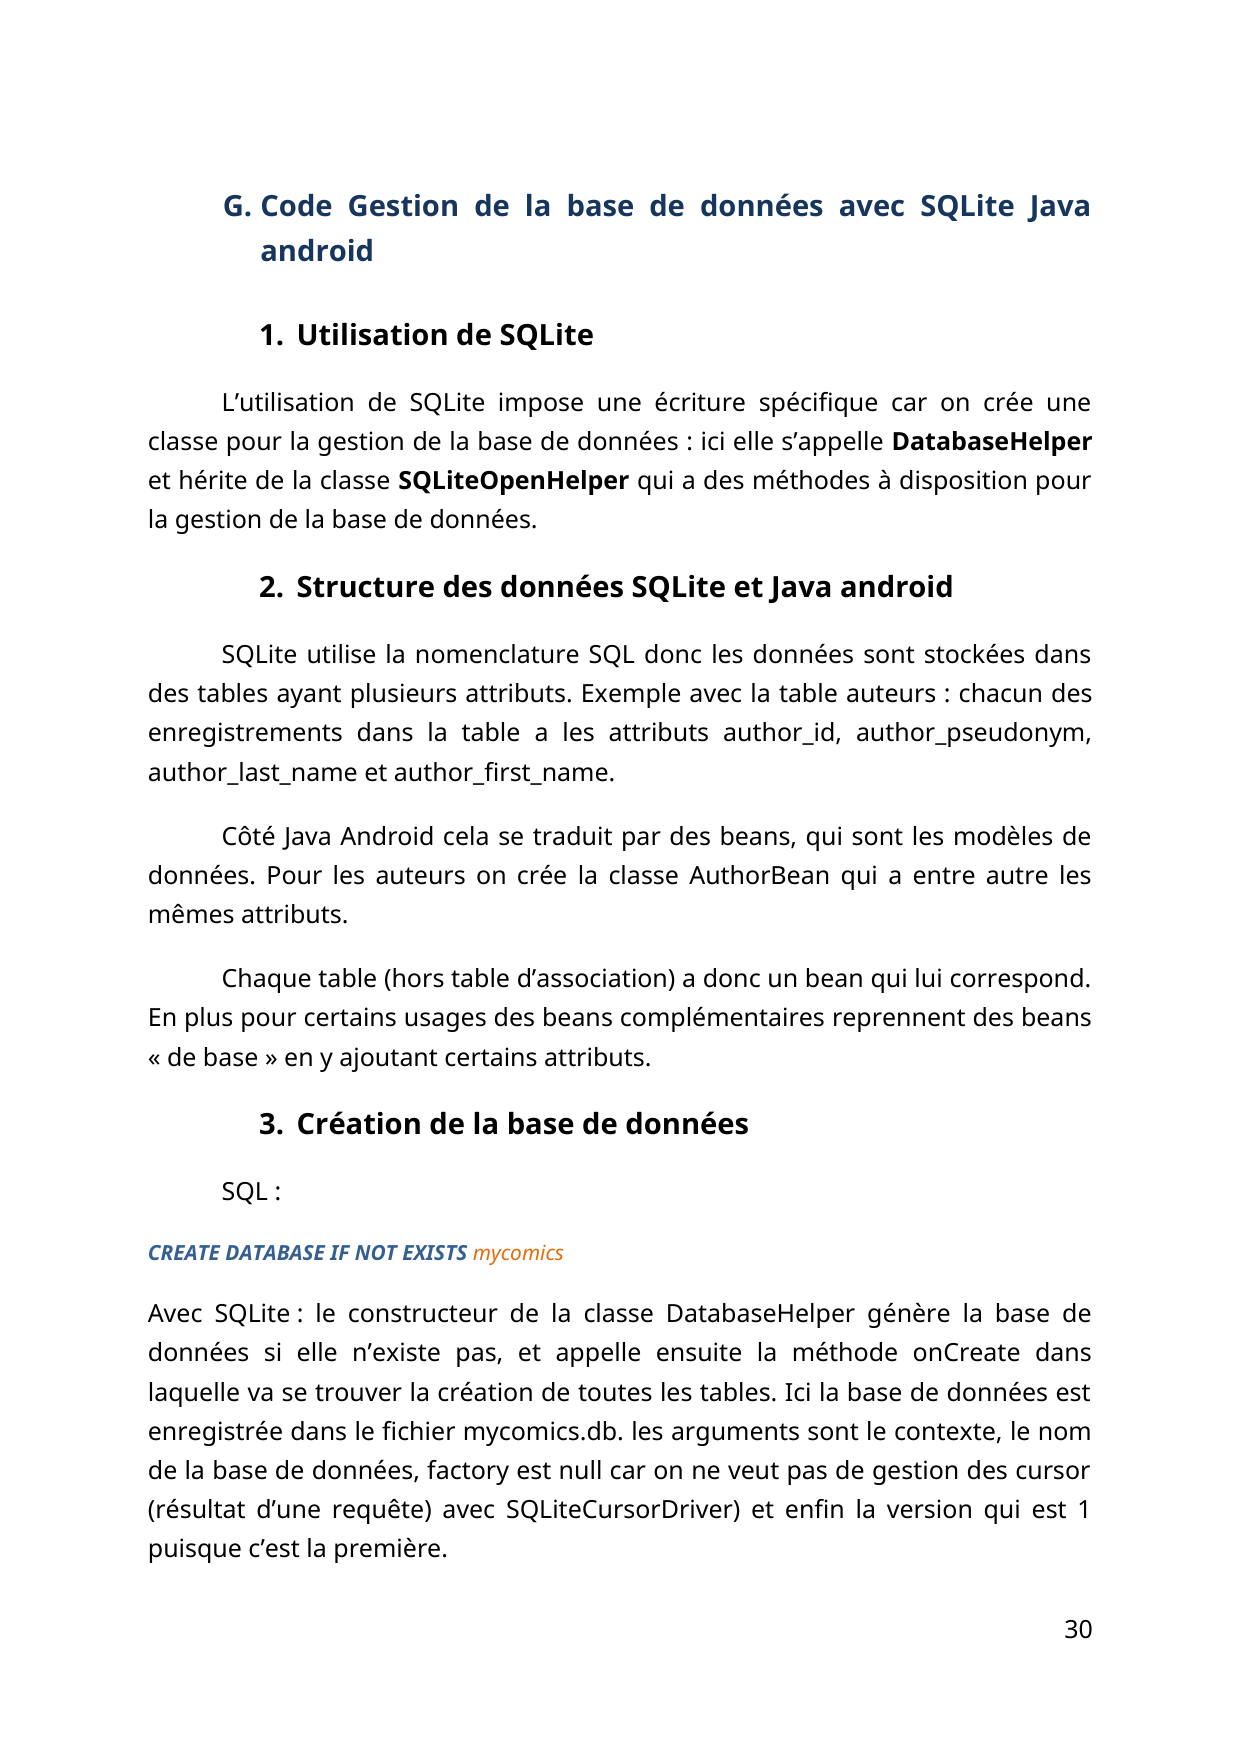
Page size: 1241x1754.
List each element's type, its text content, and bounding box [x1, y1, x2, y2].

text CREATE DATABASE IF NOT EXISTS mycomics [148, 1238, 1093, 1267]
text Côté Java Android cela se traduit par des beans, qui sont les modèles de données. Pour les auteurs on crée la classe AuthorBean qui a entre autre les mêmes attributs. [148, 818, 1093, 931]
subtitle Création de la base de données [259, 1103, 1093, 1143]
text SQLite utilise la nomenclature SQL donc les données sont stockées dans des tables ayant plusieurs attributs. Exemple avec la table auteurs : chacun des enregistrements dans la table a les attributs author_id, author_pseudonym, author_last_name et author_first_name. [148, 637, 1093, 788]
subtitle Structure des données SQLite et Java android [259, 566, 1093, 606]
text Avec SQLite : le constructeur de la classe DatabaseHelper génère la base de données si elle n’existe pas, et appelle ensuite la méthode onCreate dans laquelle va se trouver la création de toutes les tables. Ici la base de données est enregistrée dans le fichier mycomics.db. les arguments sont le contexte, le nom de la base de données, factory est null car on ne veut pas de gestion des cursor (résultat d’une requête) avec SQLiteCursorDriver) et enfin la version qui est 1 puisque c’est la première. [148, 1296, 1093, 1565]
text Chaque table (hors table d’association) a donc un bean qui lui correspond. En plus pour certains usages des beans complémentaires reprennent des beans « de base » en y ajoutant certains attributs. [148, 961, 1093, 1073]
subtitle Utilisation de SQLite [259, 314, 1093, 353]
subtitle Code Gestion de la base de données avec SQLite Java android [223, 185, 1093, 270]
text SQL : [148, 1174, 1093, 1208]
text L’utilisation de SQLite impose une écriture spécifique car on crée une classe pour la gestion de la base de données : ici elle s’appelle DatabaseHelper et hérite de la classe SQLiteOpenHelper qui a des méthodes à disposition pour la gestion de la base de données. [148, 384, 1093, 536]
